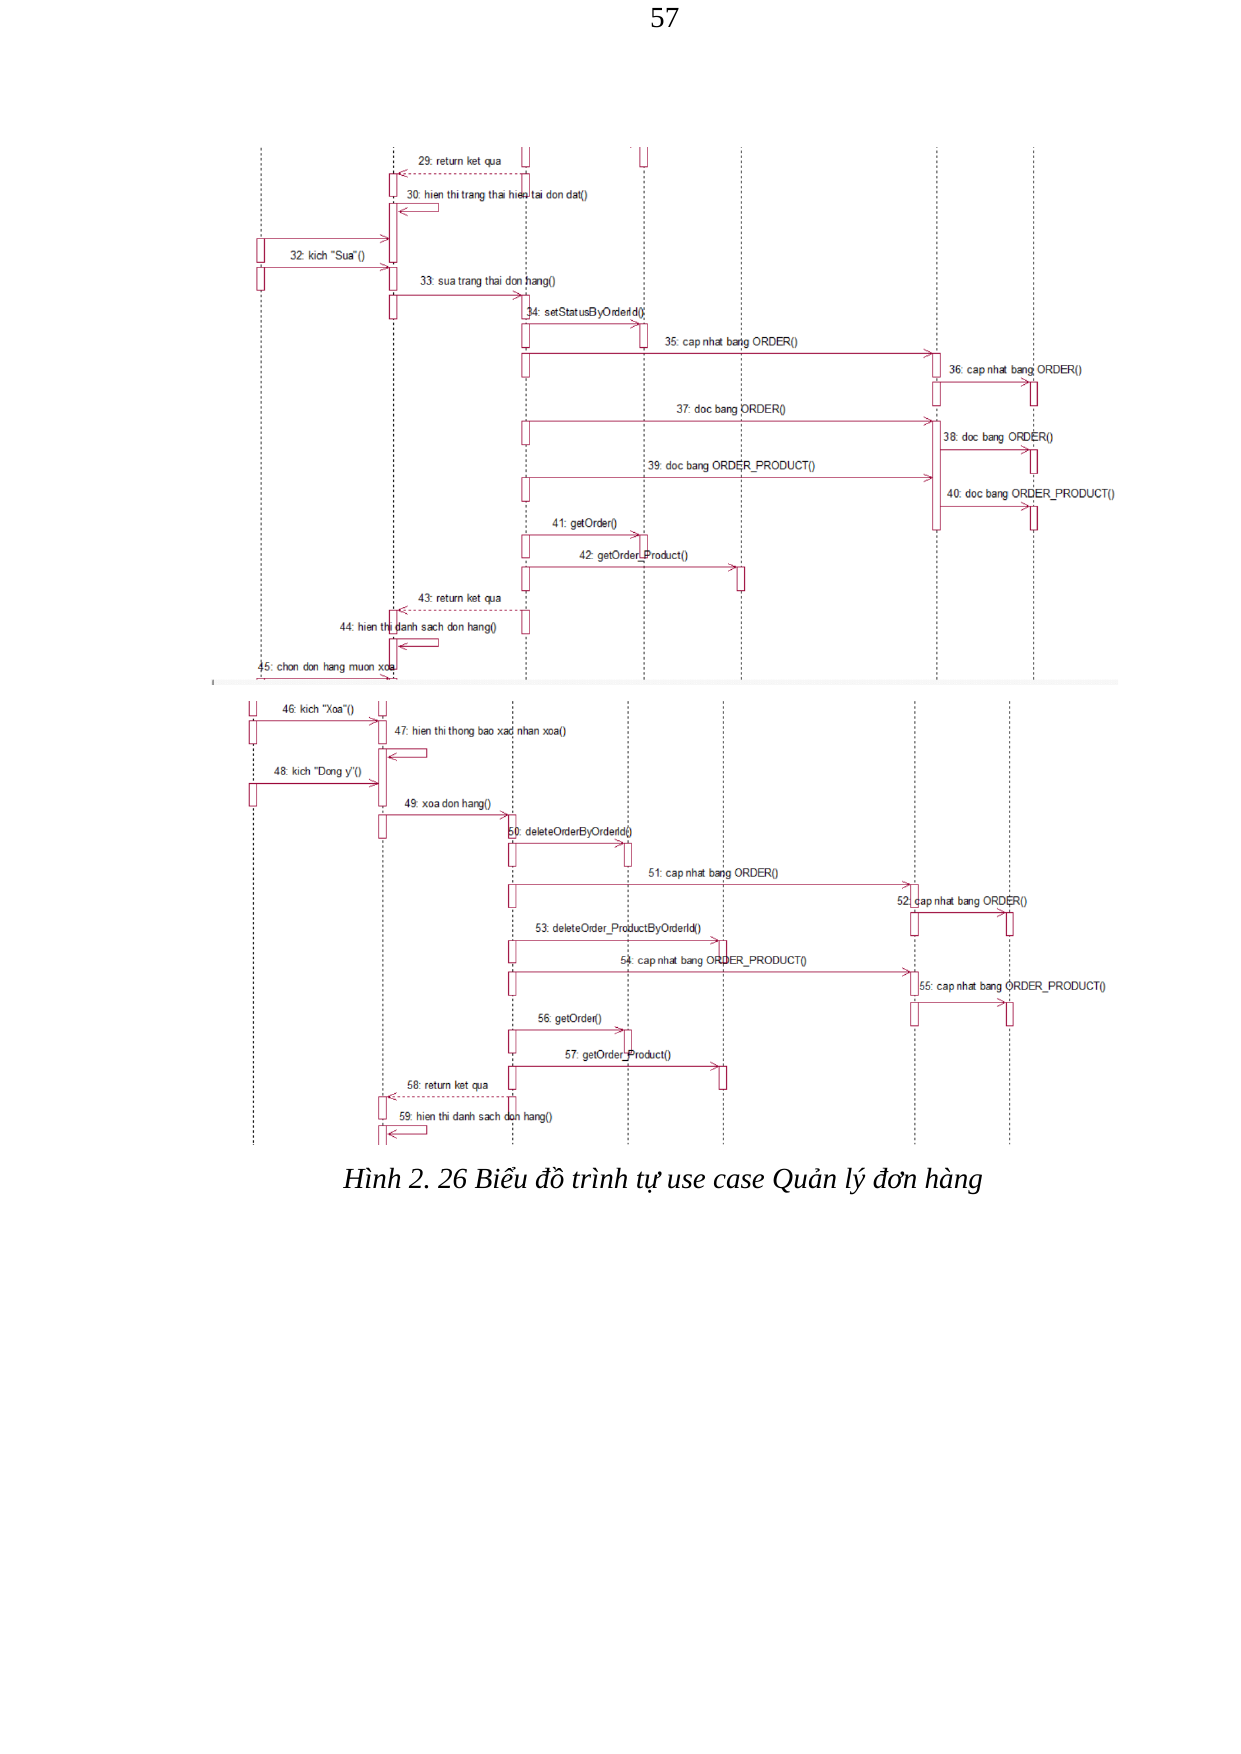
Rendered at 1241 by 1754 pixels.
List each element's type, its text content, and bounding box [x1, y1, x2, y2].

text Hình 2. 26 Biểu đồ trình tự use case Quản lý đơn hàng [207, 1162, 1122, 1195]
picture [210, 147, 1119, 685]
picture [222, 701, 1107, 1145]
